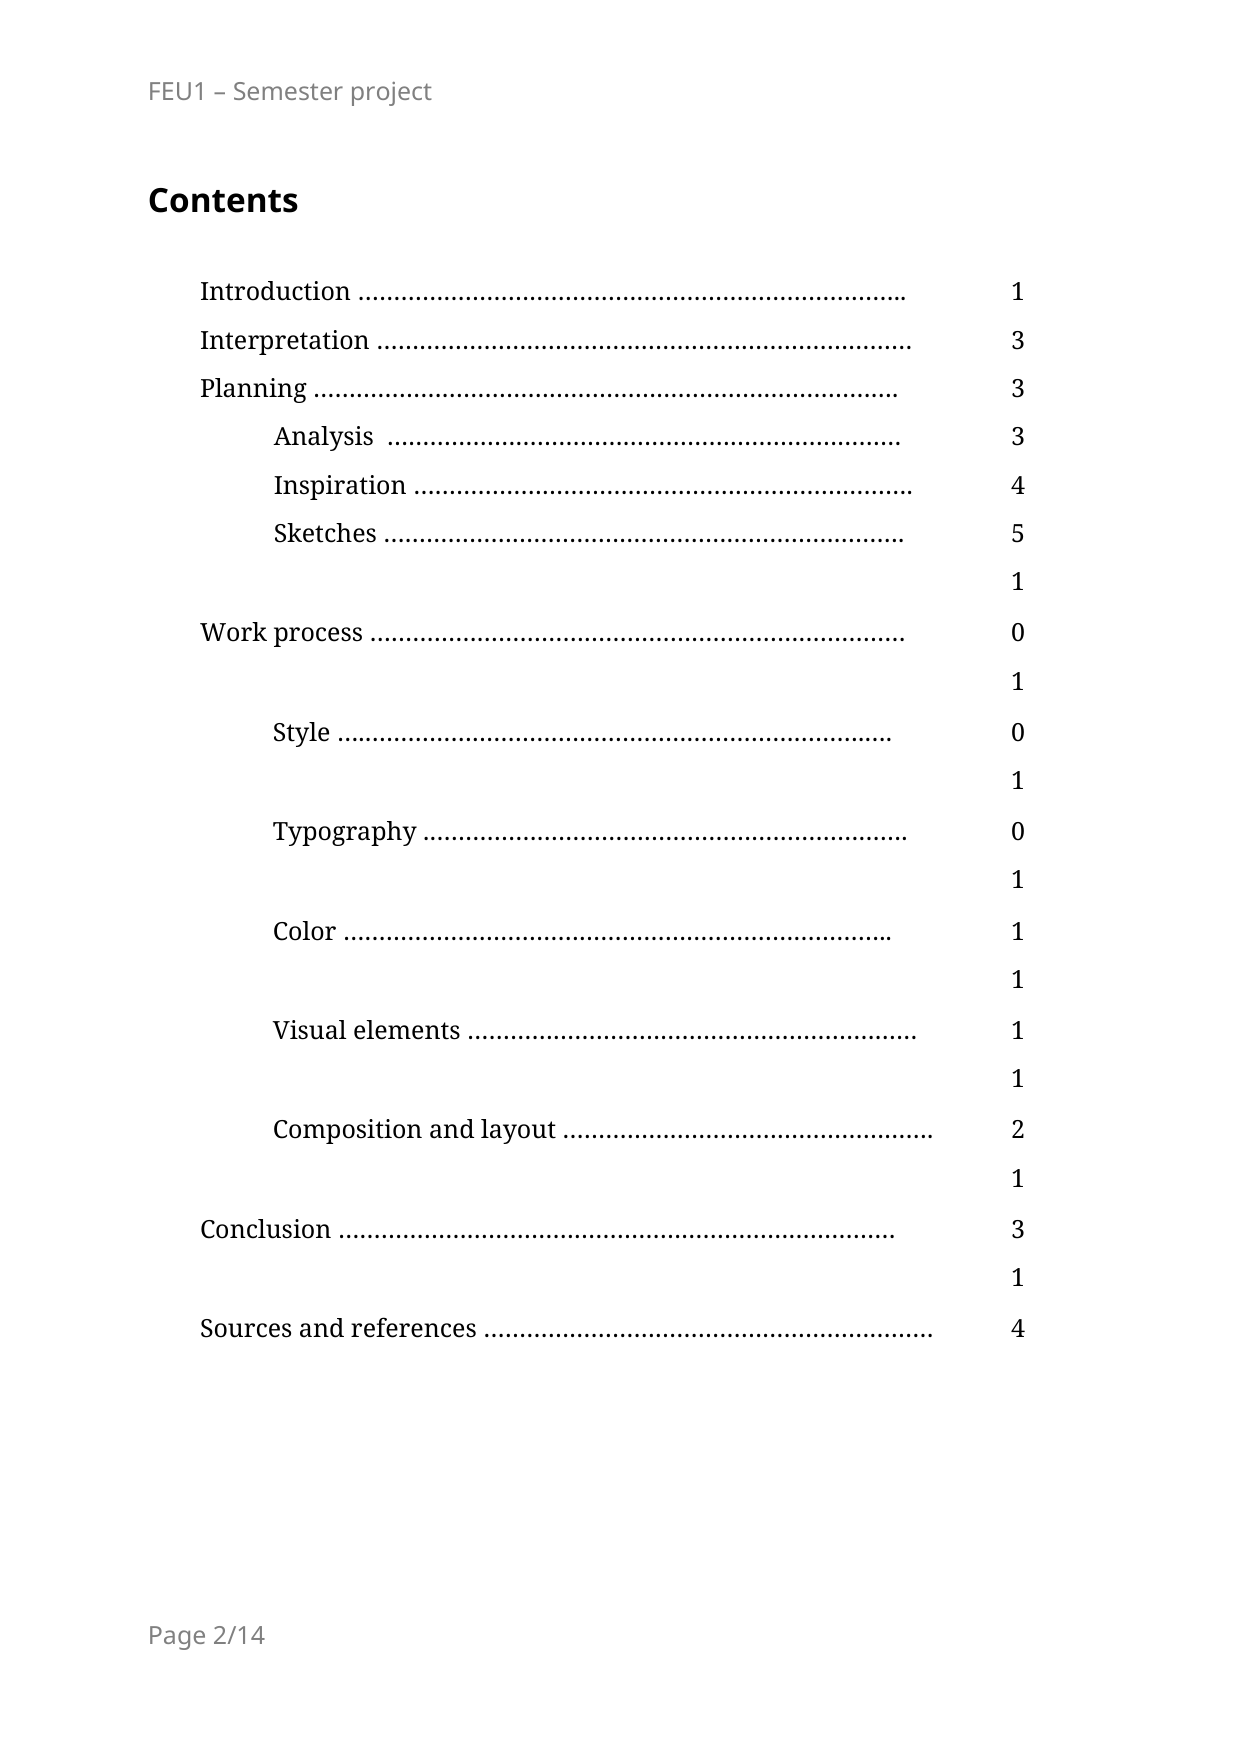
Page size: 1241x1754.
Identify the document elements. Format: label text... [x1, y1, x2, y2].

table_cell 4 [1000, 468, 1025, 516]
table_cell Work process ………………………………………………………………… [200, 564, 1000, 663]
table_cell Sketches ………………………………………………………………. [200, 516, 1000, 564]
text Contents [148, 177, 1093, 222]
table_header Introduction ………………………………………………………………….. [200, 274, 1000, 322]
table_cell 11 [1000, 962, 1025, 1061]
table_cell Analysis ……………………………………………………………… [200, 419, 1000, 467]
table_cell Inspiration ……………………………………………………………. [200, 468, 1000, 516]
table_cell 3 [1000, 419, 1025, 467]
table_cell 3 [1000, 371, 1025, 419]
table_cell Visual elements ……………………………………………………… [200, 962, 1000, 1061]
table_cell Composition and layout ……………………………………………. [200, 1061, 1000, 1160]
table_cell Conclusion …………………………………………………………………… [200, 1160, 1000, 1260]
table_cell 5 [1000, 516, 1025, 564]
table_cell Sources and references ……………………………………………………… [200, 1260, 1000, 1359]
table_cell 10 [1000, 564, 1025, 663]
table_cell Planning ………………………………………………………………………. [200, 371, 1000, 419]
table_cell 14 [1000, 1260, 1025, 1359]
table_cell 12 [1000, 1061, 1025, 1160]
table_cell Color ………………………………………………………………….. [200, 862, 1000, 962]
table_cell 10 [1000, 763, 1025, 862]
table_cell Typography .…………………………………………………………. [200, 763, 1000, 862]
table_cell 3 [1000, 323, 1025, 371]
table_cell 10 [1000, 664, 1025, 763]
table_cell 13 [1000, 1160, 1025, 1260]
table_cell Style ….…………………………………………………………….…. [200, 664, 1000, 763]
table_cell Interpretation ………………………………………………………………… [200, 323, 1000, 371]
table_header 1 [1000, 274, 1025, 322]
table_cell 11 [1000, 862, 1025, 962]
